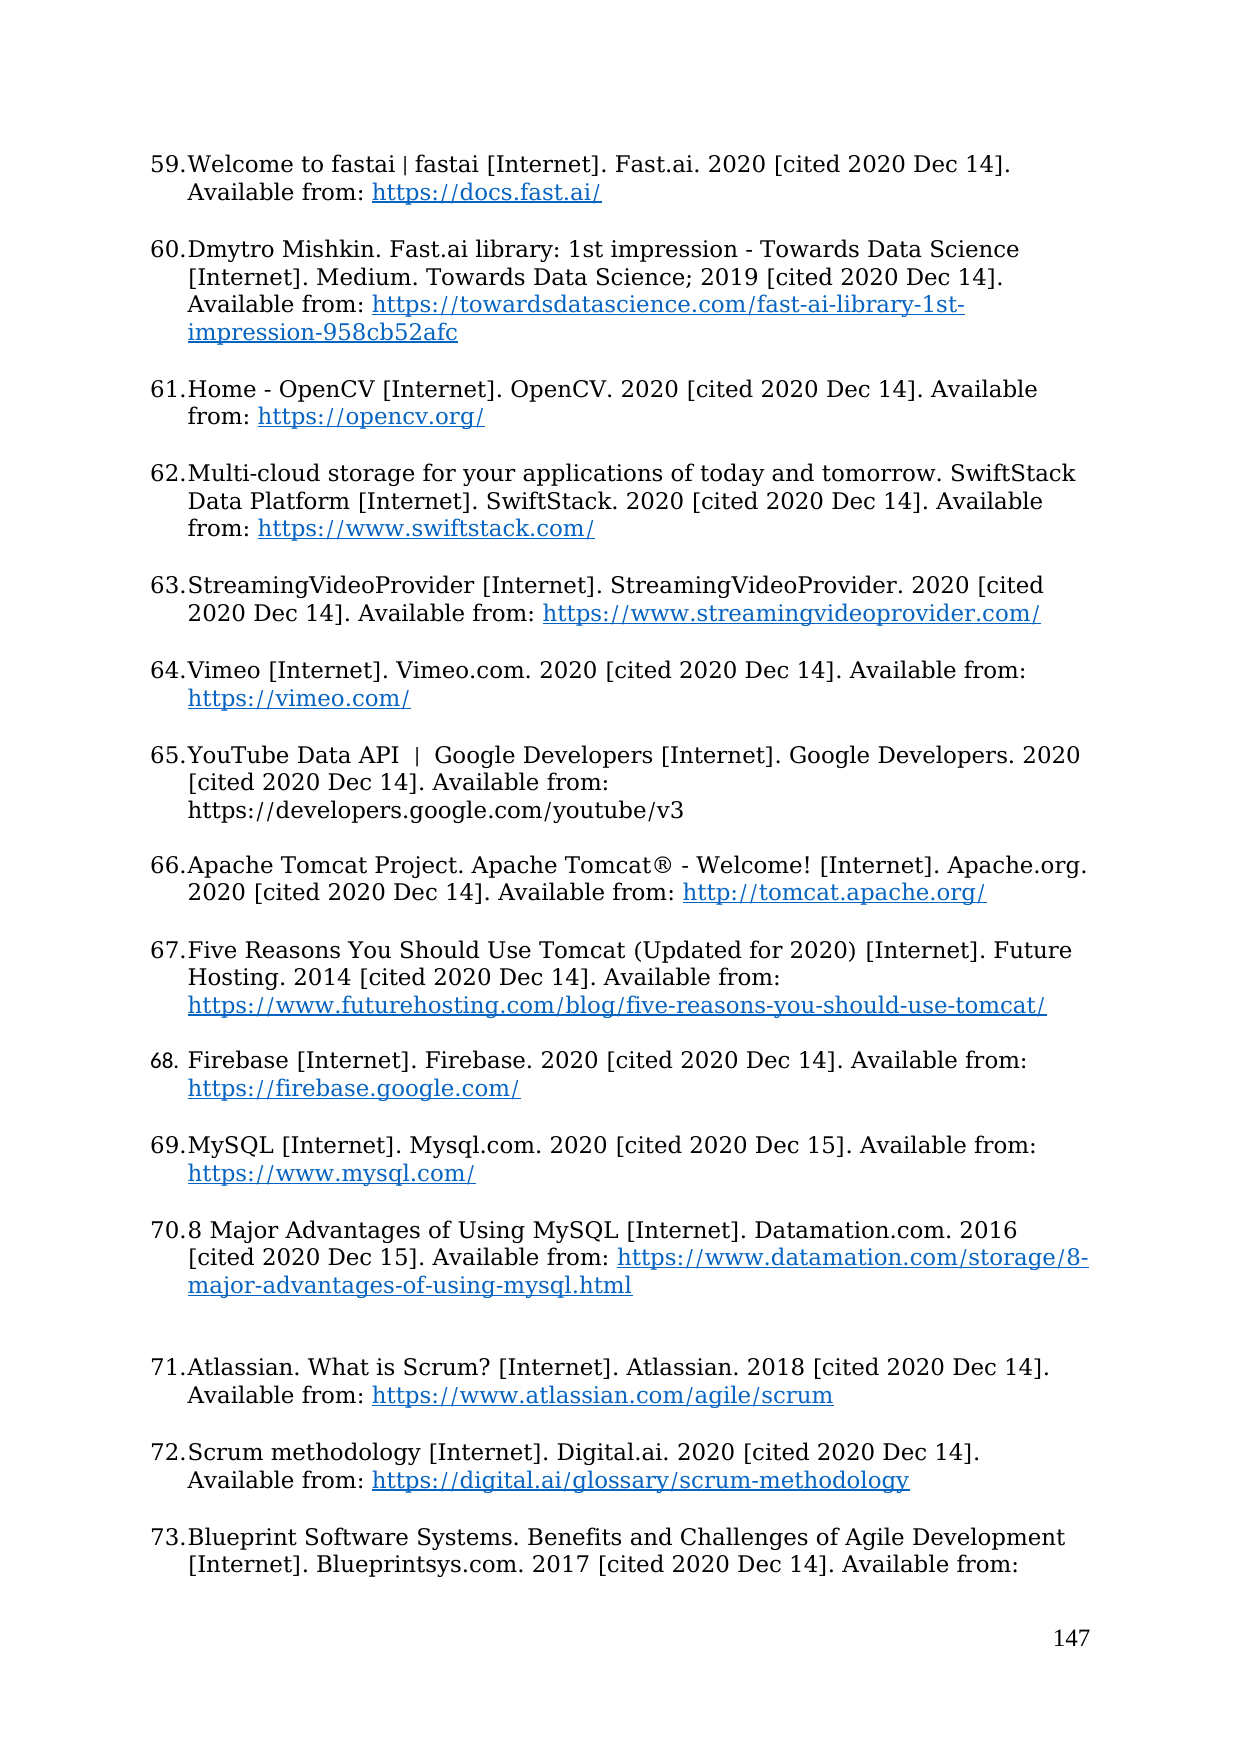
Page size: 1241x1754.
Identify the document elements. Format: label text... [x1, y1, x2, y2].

list 8 Major Advantages of Using MySQL [Internet]. Datamation.com. 2016 [cited 2020 Dec 15]. Available from: https://www.datamation.com/storage/8-major-advantages-of-using-mysql.html [150, 1216, 1090, 1298]
list Welcome to fastai | fastai [Internet]. Fast.ai. 2020 [cited 2020 Dec 14]. Available from: https://docs.fast.ai/ [150, 150, 1090, 205]
list StreamingVideoProvider [Internet]. StreamingVideoProvider. 2020 [cited 2020 Dec 14]. Available from: https://www.streamingvideoprovider.com/ [150, 571, 1090, 626]
list Dmytro Mishkin. Fast.ai library: 1st impression - Towards Data Science [Internet]. Medium. Towards Data Science; 2019 [cited 2020 Dec 14]. Available from: https://towardsdatascience.com/fast-ai-library-1st-impression-958cb52afc [150, 235, 1090, 345]
list Vimeo [Internet]. Vimeo.com. 2020 [cited 2020 Dec 14]. Available from: https://vimeo.com/ [150, 656, 1090, 711]
list MySQL [Internet]. Mysql.com. 2020 [cited 2020 Dec 15]. Available from: https://www.mysql.com/ [150, 1131, 1090, 1186]
list Home - OpenCV [Internet]. OpenCV. 2020 [cited 2020 Dec 14]. Available from: https://opencv.org/ [150, 374, 1090, 429]
list Scrum methodology [Internet]. Digital.ai. 2020 [cited 2020 Dec 14]. Available from: https://digital.ai/glossary/scrum-methodology [150, 1438, 1090, 1493]
list Five Reasons You Should Use Tomcat (Updated for 2020) [Internet]. Future Hosting. 2014 [cited 2020 Dec 14]. Available from: https://www.futurehosting.com/blog/five-reasons-you-should-use-tomcat/ [150, 935, 1090, 1018]
list YouTube Data API | Google Developers [Internet]. Google Developers. 2020 [cited 2020 Dec 14]. Available from: https://developers.google.com/youtube/v3 [150, 741, 1090, 823]
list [150, 1522, 1090, 1577]
list Apache Tomcat Project. Apache Tomcat® - Welcome! [Internet]. Apache.org. 2020 [cited 2020 Dec 14]. Available from: http://tomcat.apache.org/ [150, 851, 1090, 906]
list Atlassian. What is Scrum? [Internet]. Atlassian. 2018 [cited 2020 Dec 14]. Available from: https://www.atlassian.com/agile/scrum [150, 1353, 1090, 1408]
list Firebase [Internet]. Firebase. 2020 [cited 2020 Dec 14]. Available from: https://firebase.google.com/ [150, 1045, 1090, 1101]
list Multi-cloud storage for your applications of today and tomorrow. SwiftStack Data Platform [Internet]. SwiftStack. 2020 [cited 2020 Dec 14]. Available from: https://www.swiftstack.com/ [150, 459, 1090, 542]
